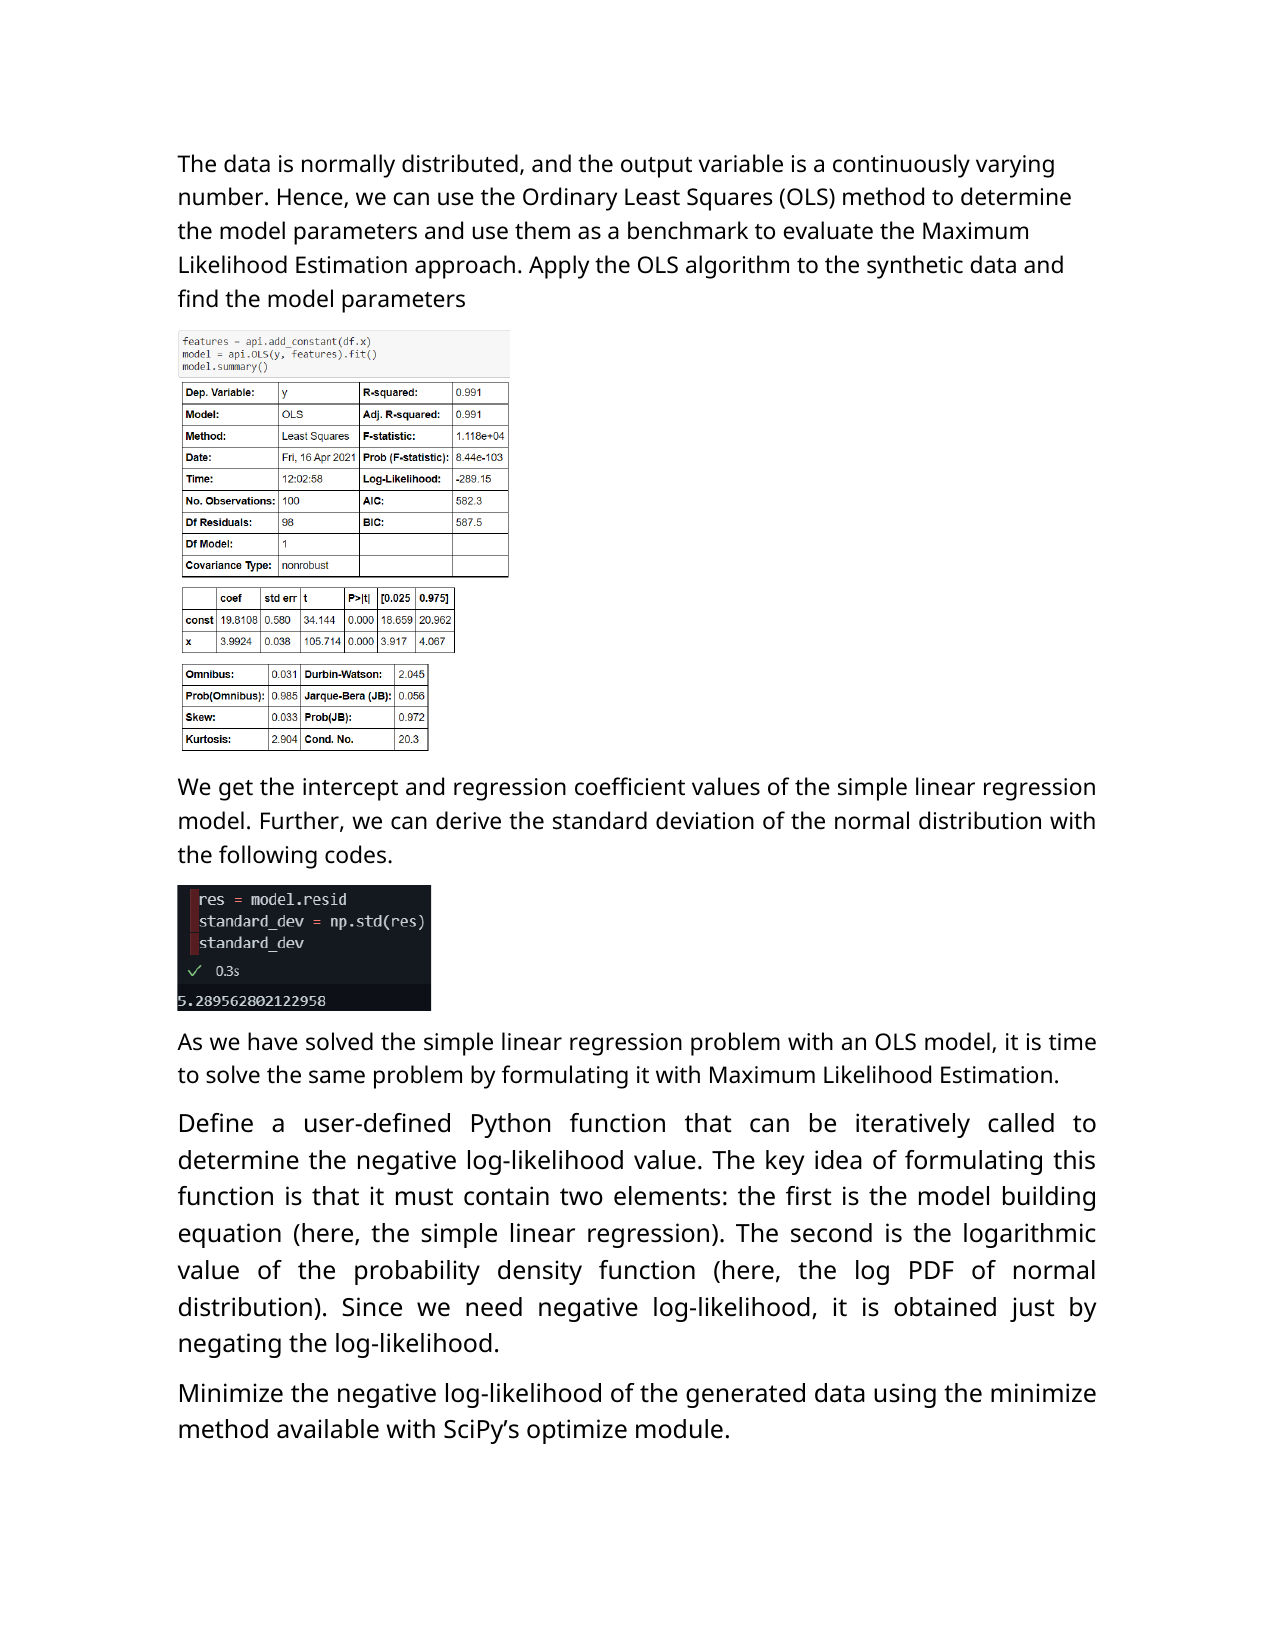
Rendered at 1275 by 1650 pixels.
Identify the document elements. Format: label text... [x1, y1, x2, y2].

text The data is normally distributed, and the output variable is a continuously varying number. Hence, we can use the Ordinary Least Squares (OLS) method to determine the model parameters and use them as a benchmark to evaluate the Maximum Likelihood Estimation approach. Apply the OLS algorithm to the synthetic data and find the model parameters [177, 148, 1098, 314]
picture [177, 328, 510, 757]
text Minimize the negative log-likelihood of the generated data using the minimize method available with SciPy’s optimize module. [177, 1375, 1098, 1446]
picture [177, 885, 432, 1011]
text As we have solved the simple linear regression problem with an OLS model, it is time to solve the same problem by formulating it with Maximum Likelihood Estimation. [177, 1026, 1098, 1091]
text Define a user-defined Python function that can be iteratively called to determine the negative log-likelihood value. The key idea of formulating this function is that it must contain two elements: the first is the model building equation (here, the simple linear regression). The second is the logarithmic value of the probability density function (here, the log PDF of normal distribution). Since we need negative log-likelihood, it is obtained just by negating the log-likelihood. [177, 1106, 1098, 1360]
text We get the intercept and regression coefficient values of the simple linear regression model. Further, we can derive the standard deviation of the normal distribution with the following codes. [177, 771, 1098, 870]
